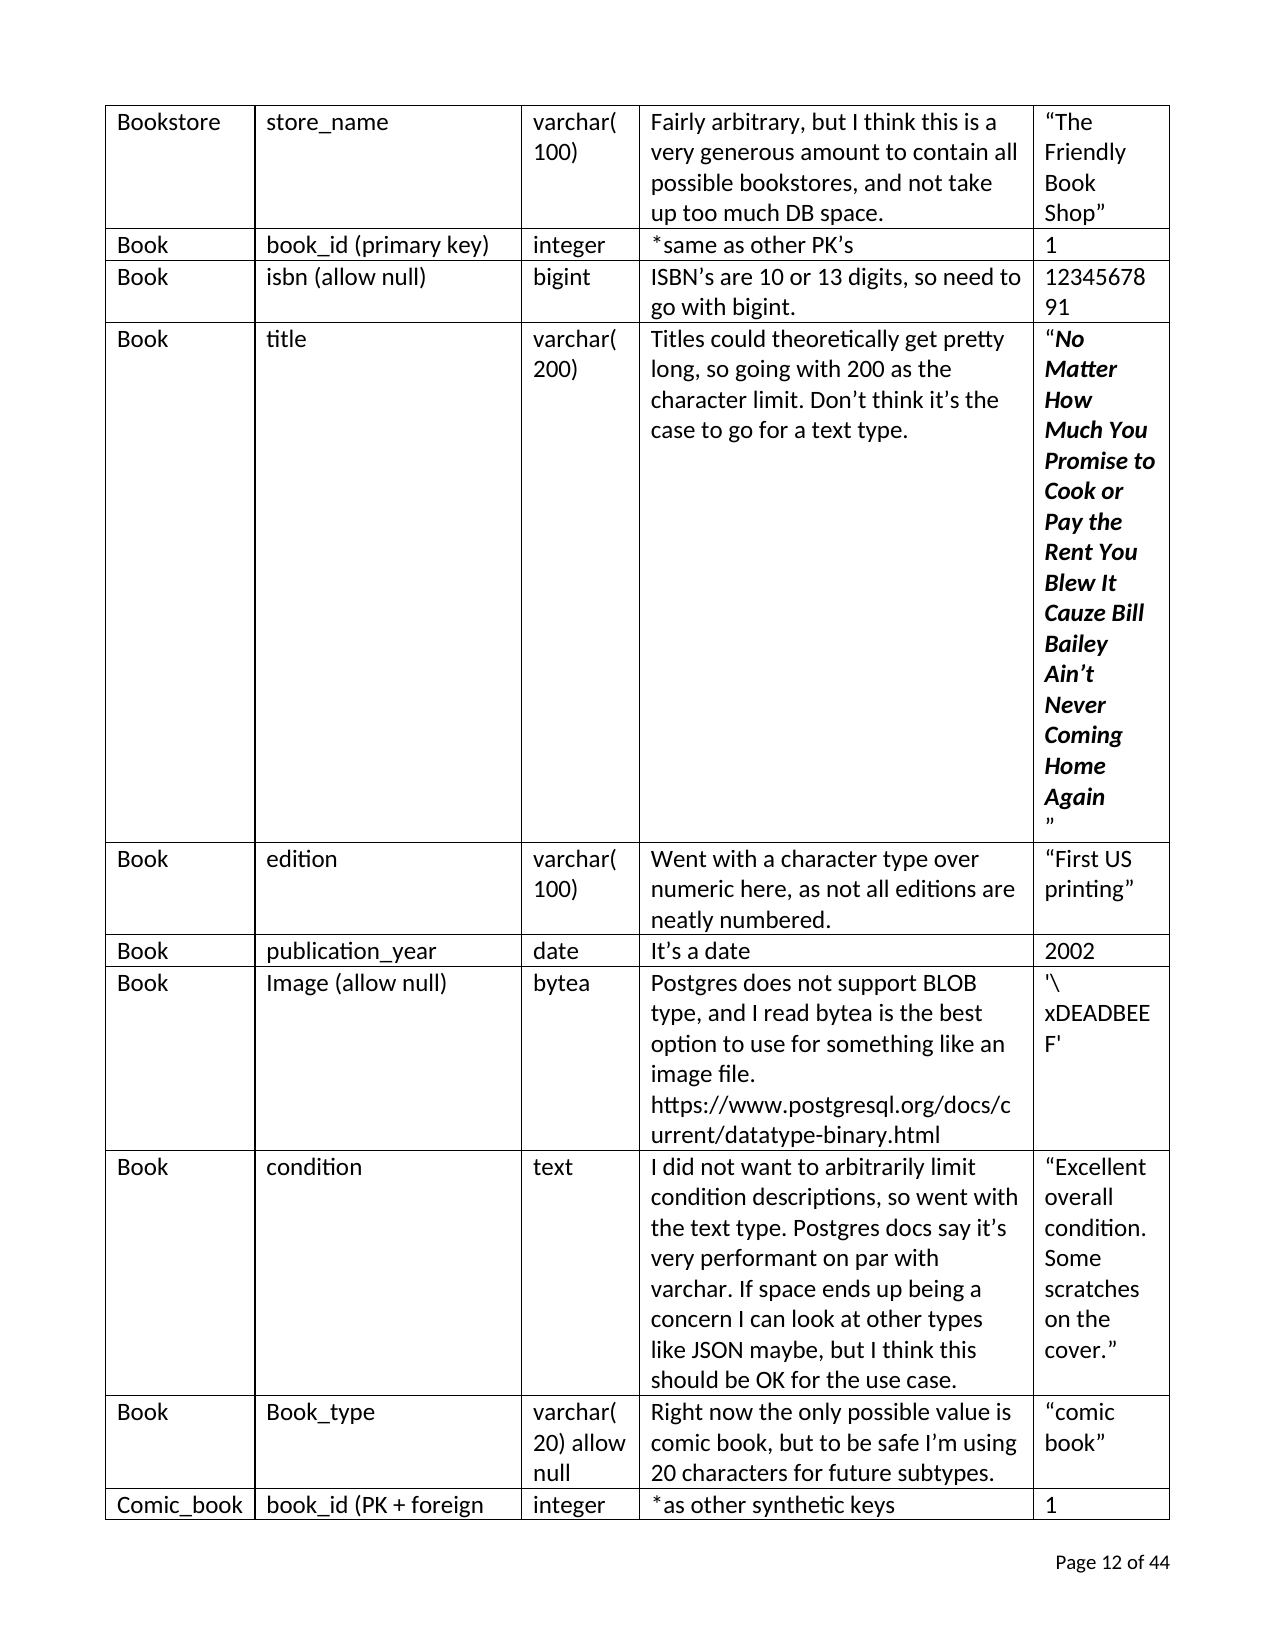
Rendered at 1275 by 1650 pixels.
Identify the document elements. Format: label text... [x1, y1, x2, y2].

table_cell title [256, 323, 521, 842]
table_cell Image (allow null) [256, 967, 521, 1150]
table_cell I did not want to arbitrarily limit condition descriptions, so went with the text type. Postgres docs say it’s very performant on par with varchar. If space ends up being a concern I can look at other types like JSON maybe, but I think this should be OK for the use case. [640, 1151, 1033, 1395]
table_cell '\xDEADBEEF' [1034, 967, 1169, 1150]
table_cell Comic_book [106, 1489, 254, 1519]
table_cell Postgres does not support BLOB type, and I read bytea is the best option to use for something like an image file. https://www.postgresql.org/docs/current/datatype-binary.html [640, 967, 1033, 1150]
table_cell Titles could theoretically get pretty long, so going with 200 as the character limit. Don’t think it’s the case to go for a text type. [640, 323, 1033, 842]
table_cell text [522, 1151, 639, 1395]
table_cell Book [106, 1396, 254, 1488]
table_cell book_id (primary key) [256, 229, 521, 260]
table_cell 1 [1034, 229, 1169, 260]
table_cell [640, 1489, 1033, 1519]
table_cell Book [106, 229, 254, 260]
table_cell edition [256, 843, 521, 934]
table_cell Bookstore [106, 106, 254, 228]
table_cell varchar(100) [522, 106, 639, 228]
table_cell varchar(200) [522, 323, 639, 842]
table_cell bigint [522, 261, 639, 322]
table_cell Book [106, 323, 254, 842]
table_cell Book [106, 261, 254, 322]
table_cell Book_type [256, 1396, 521, 1488]
table_cell integer [522, 1489, 639, 1519]
table_cell 2002 [1034, 935, 1169, 966]
table_cell store_name [256, 106, 521, 228]
table_cell Went with a character type over numeric here, as not all editions are neatly numbered. [640, 843, 1033, 934]
table_cell Book [106, 967, 254, 1150]
table_cell “The Friendly Book Shop” [1034, 106, 1169, 228]
table_cell 1234567891 [1034, 261, 1169, 322]
table_cell “No Matter How Much You Promise to Cook or Pay the Rent You Blew It Cauze Bill Bailey Ain’t Never Coming Home Again ” [1034, 323, 1169, 842]
table_cell “comic book” [1034, 1396, 1169, 1488]
table_cell “Excellent overall condition. Some scratches on the cover.” [1034, 1151, 1169, 1395]
table_cell bytea [522, 967, 639, 1150]
table_cell condition [256, 1151, 521, 1395]
table_cell integer [522, 229, 639, 260]
table_cell isbn (allow null) [256, 261, 521, 322]
table_cell “First US printing” [1034, 843, 1169, 934]
table_cell Book [106, 935, 254, 966]
table_cell ISBN’s are 10 or 13 digits, so need to go with bigint. [640, 261, 1033, 322]
table_cell date [522, 935, 639, 966]
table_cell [256, 1489, 521, 1519]
table_cell varchar(100) [522, 843, 639, 934]
table_cell varchar(20) allow null [522, 1396, 639, 1488]
table_cell Right now the only possible value is comic book, but to be safe I’m using 20 characters for future subtypes. [640, 1396, 1033, 1488]
table_cell Book [106, 843, 254, 934]
table_cell *same as other PK’s [640, 229, 1033, 260]
table_cell 1 [1034, 1489, 1169, 1519]
table_cell It’s a date [640, 935, 1033, 966]
table_cell publication_year [256, 935, 521, 966]
table_cell Book [106, 1151, 254, 1395]
table_cell Fairly arbitrary, but I think this is a very generous amount to contain all possible bookstores, and not take up too much DB space. [640, 106, 1033, 228]
